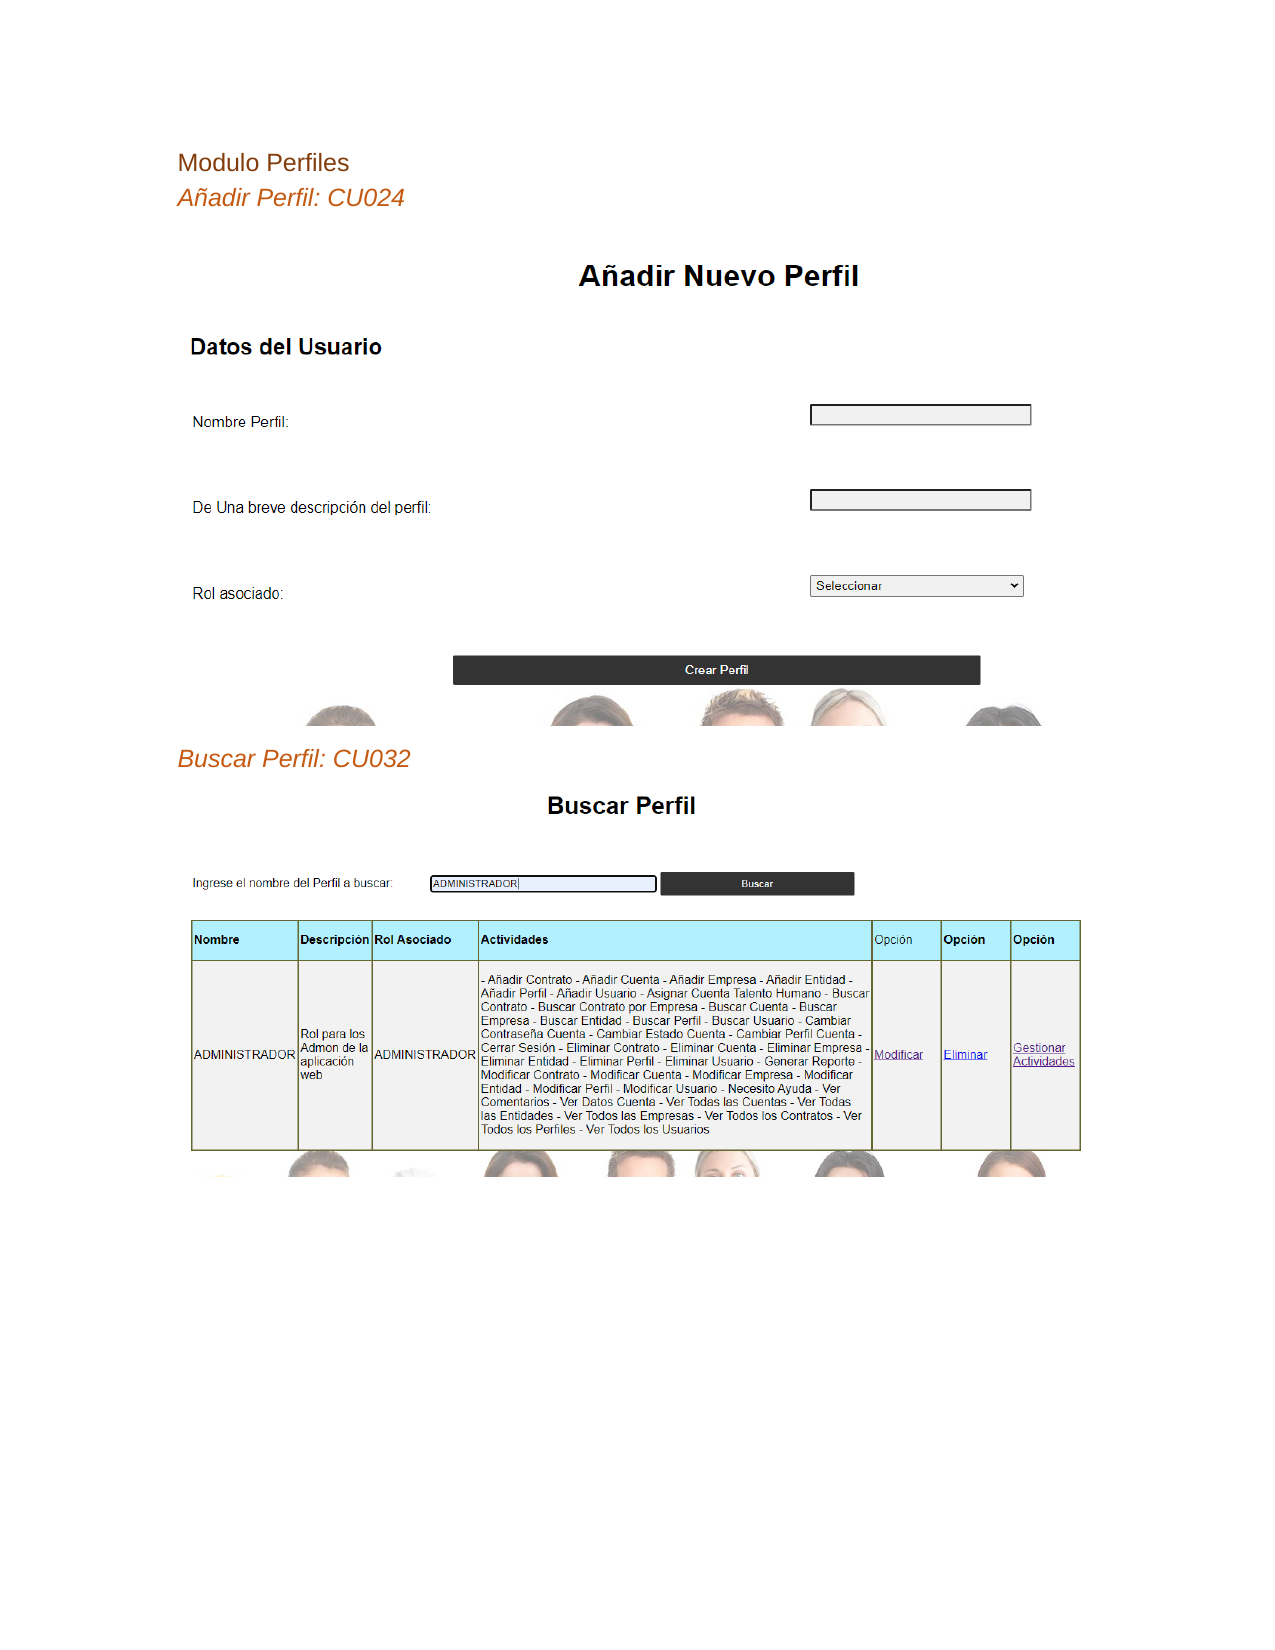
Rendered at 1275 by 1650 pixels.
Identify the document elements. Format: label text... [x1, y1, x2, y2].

picture [177, 775, 1098, 1177]
picture [177, 213, 1098, 726]
subtitle Añadir Perfil: CU024 [177, 183, 1098, 212]
subtitle Buscar Perfil: CU032 [177, 744, 1098, 773]
subtitle Modulo Perfiles [177, 148, 1098, 176]
